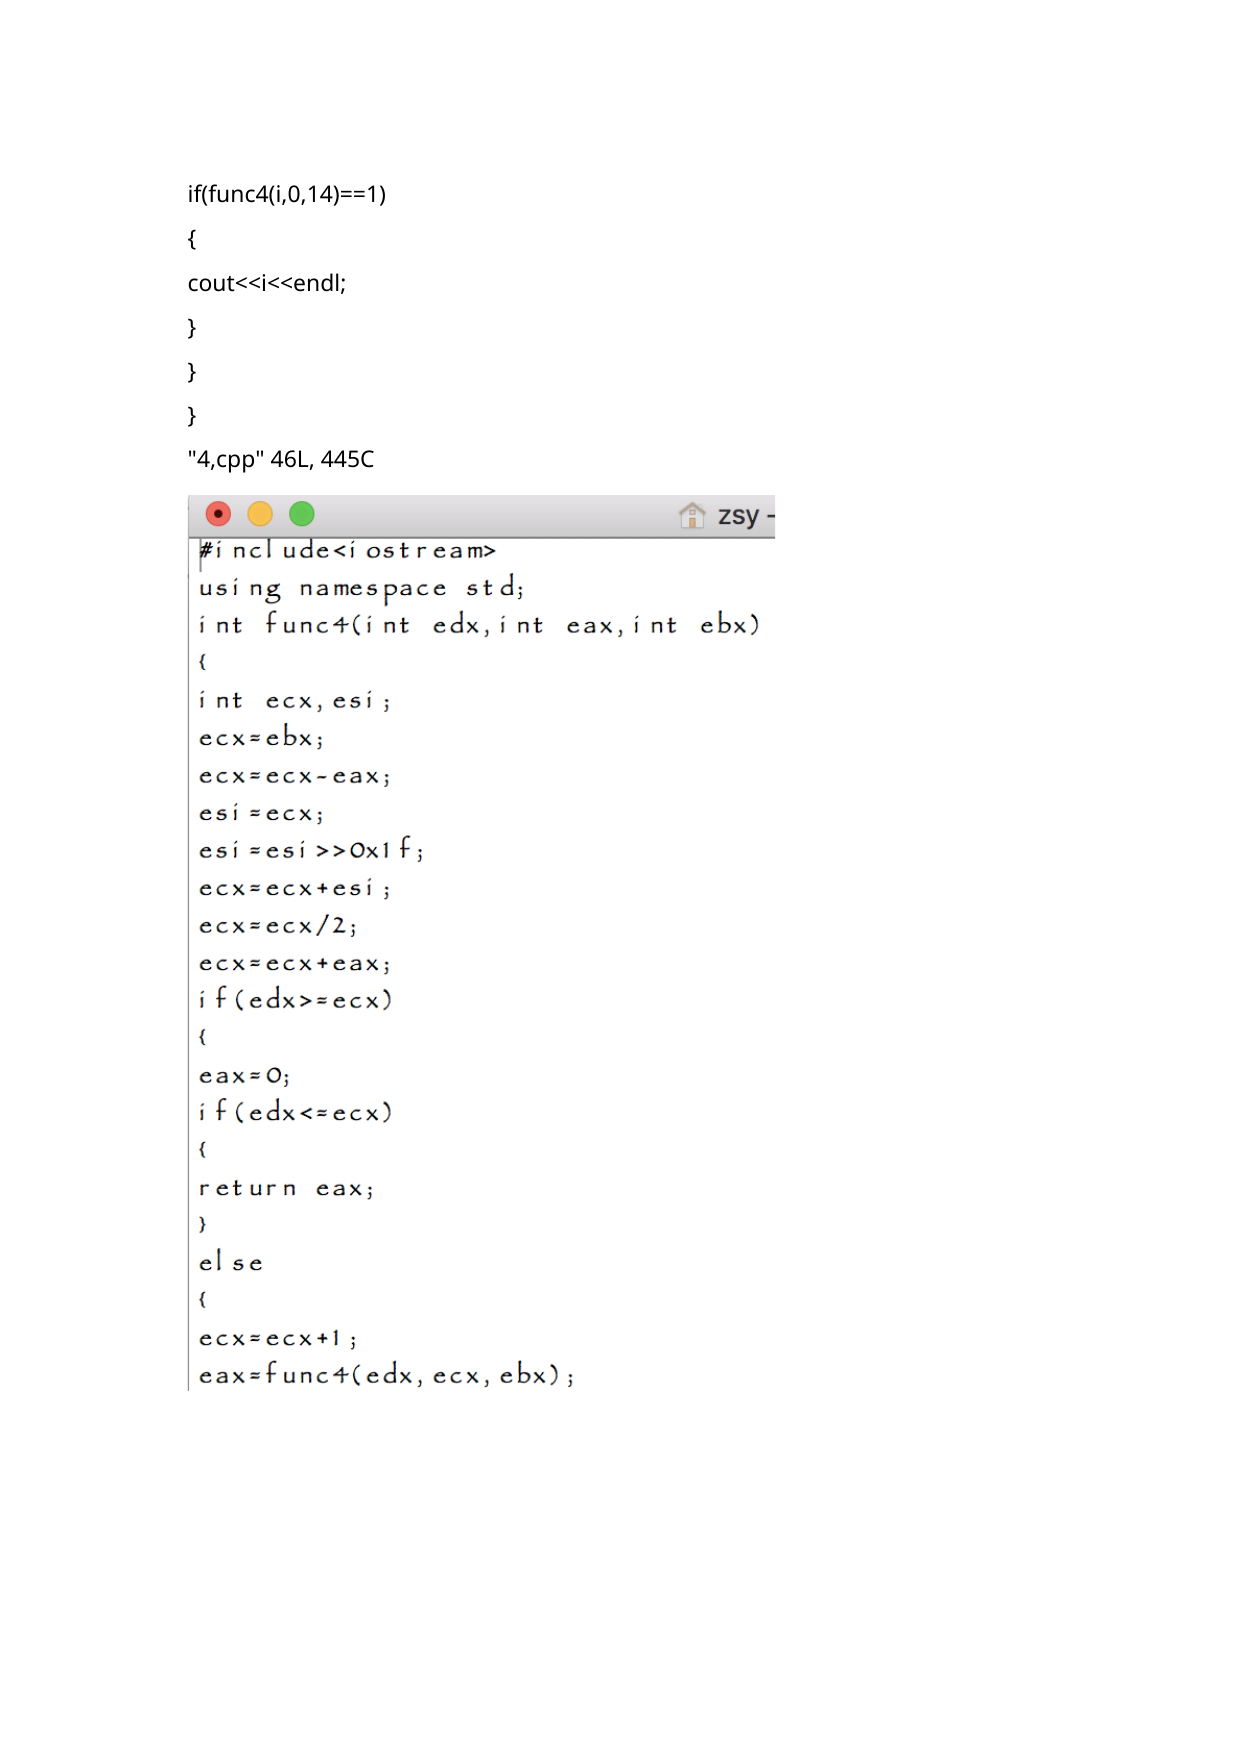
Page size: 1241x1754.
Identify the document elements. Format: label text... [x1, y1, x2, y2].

text "4,cpp" 46L, 445C [187, 436, 1053, 480]
text } [187, 348, 1053, 392]
text if(func4(i,0,14)==1) [187, 172, 1053, 216]
text { [187, 216, 1053, 260]
text } [187, 392, 1053, 436]
picture [187, 495, 775, 1391]
text } [187, 304, 1053, 348]
text cout<<i<<endl; [187, 260, 1053, 304]
